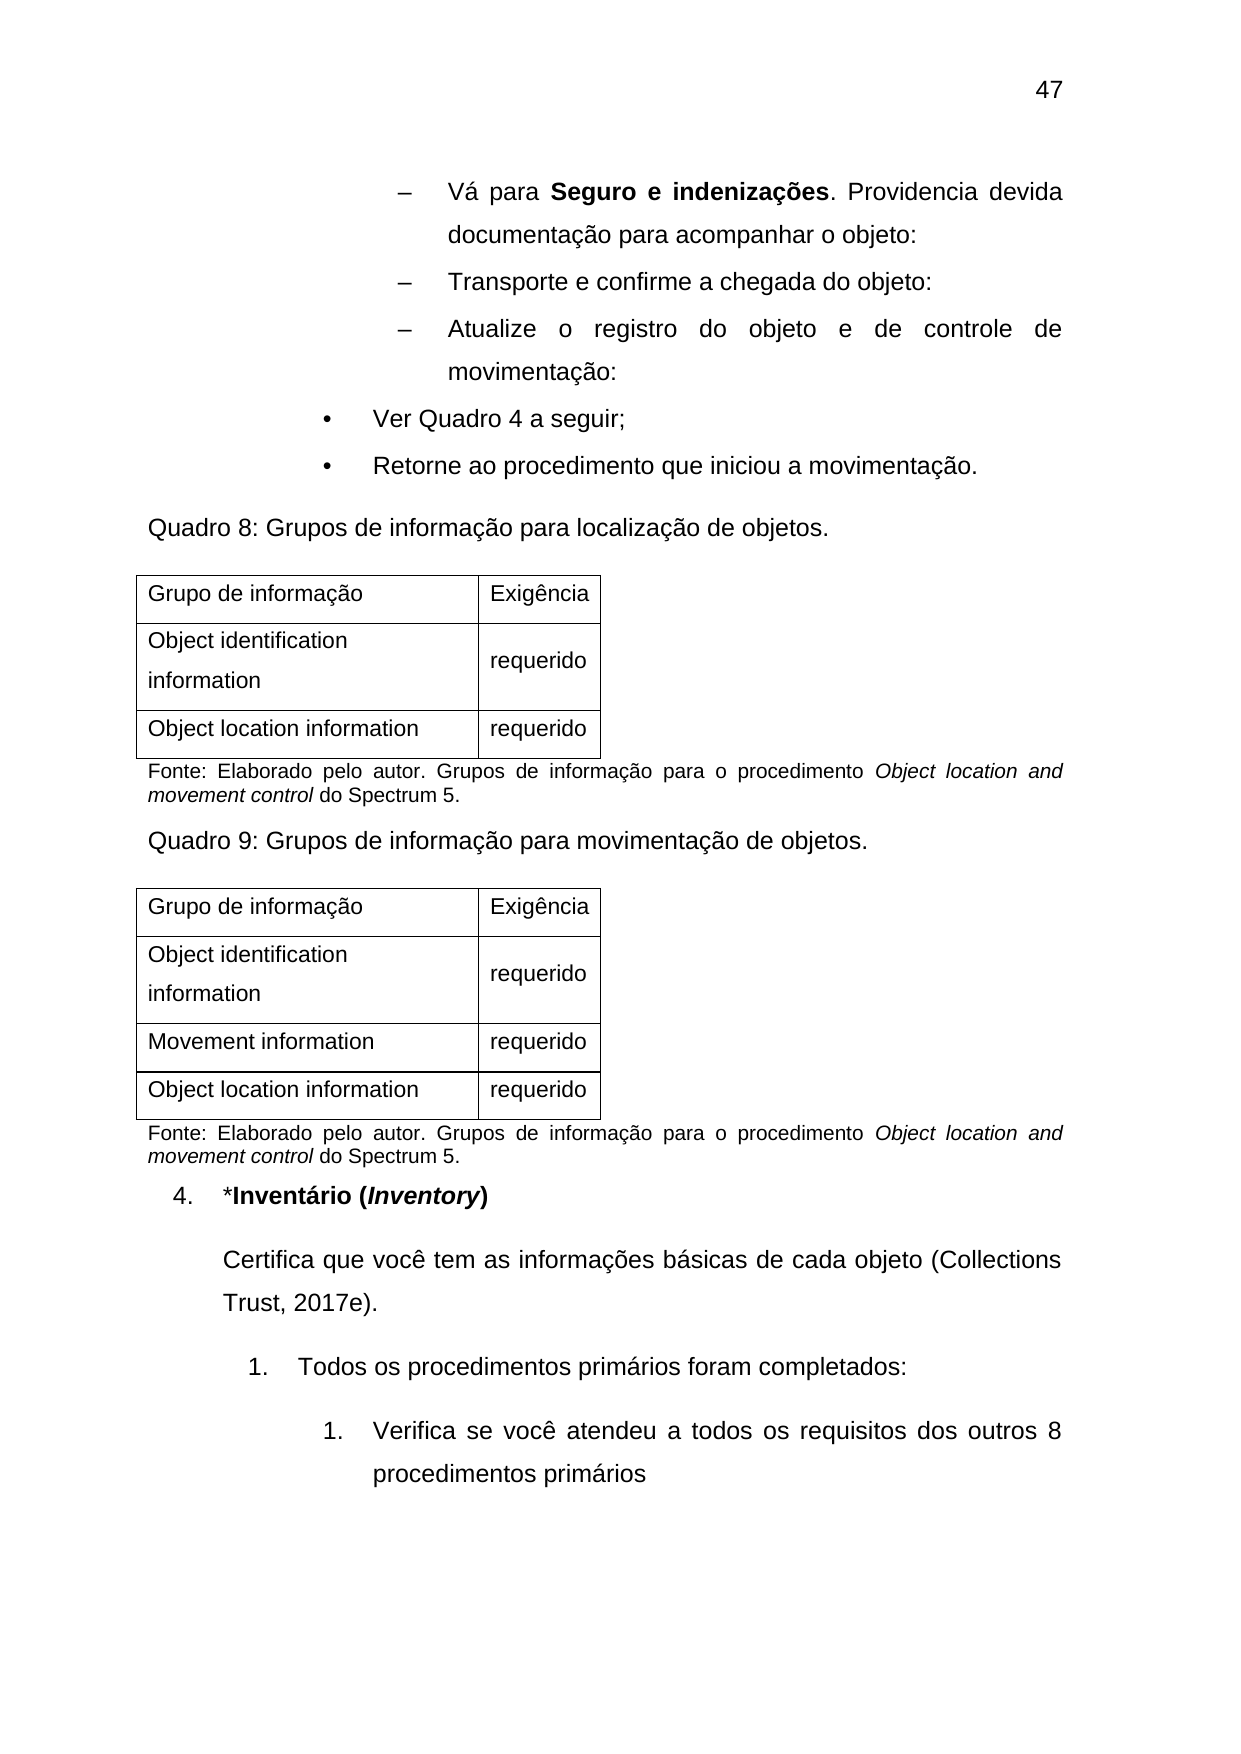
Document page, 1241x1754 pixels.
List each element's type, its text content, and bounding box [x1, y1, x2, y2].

text Quadro 9: Grupos de informação para movimentação de objetos. [148, 826, 1063, 855]
table_cell requerido [479, 1073, 600, 1119]
table_cell requerido [479, 1024, 600, 1071]
list Retorne ao procedimento que iniciou a movimentação. [323, 451, 1063, 480]
table_cell Object location information [137, 711, 478, 758]
text Fonte: Elaborado pelo autor. Grupos de informação para o procedimento Object location and movement control do Spectrum 5. [148, 1120, 1063, 1168]
list Todos os procedimentos primários foram completados: [248, 1352, 1063, 1381]
list Ver Quadro 4 a seguir; [323, 404, 1063, 433]
table_header Grupo de informação [137, 889, 478, 936]
table_cell Movement information [137, 1024, 478, 1071]
table_cell Object identification information [137, 937, 478, 1023]
list Verifica se você atendeu a todos os requisitos dos outros 8 procedimentos primários [323, 1416, 1063, 1488]
table_cell requerido [479, 937, 600, 1023]
table_cell Object location information [137, 1073, 478, 1119]
text Fonte: Elaborado pelo autor. Grupos de informação para o procedimento Object location and movement control do Spectrum 5. [148, 759, 1063, 807]
table_cell requerido [479, 711, 600, 758]
list Atualize o registro do objeto e de controle de movimentação: [398, 314, 1063, 386]
text Quadro 8: Grupos de informação para localização de objetos. [148, 513, 1063, 542]
table_header Exigência [479, 889, 600, 936]
list Transporte e confirme a chegada do objeto: [398, 267, 1063, 296]
table_cell requerido [479, 624, 600, 710]
list Certifica que você tem as informações básicas de cada objeto (Collections Trust, 2017e). [173, 1245, 1063, 1317]
table_header Grupo de informação [137, 576, 478, 623]
list *Inventário (Inventory) [173, 1181, 1063, 1209]
table_header Exigência [479, 576, 600, 623]
list Vá para Seguro e indenizações. Providencia devida documentação para acompanhar o objeto: [398, 177, 1063, 249]
table_cell Object identification information [137, 624, 478, 710]
